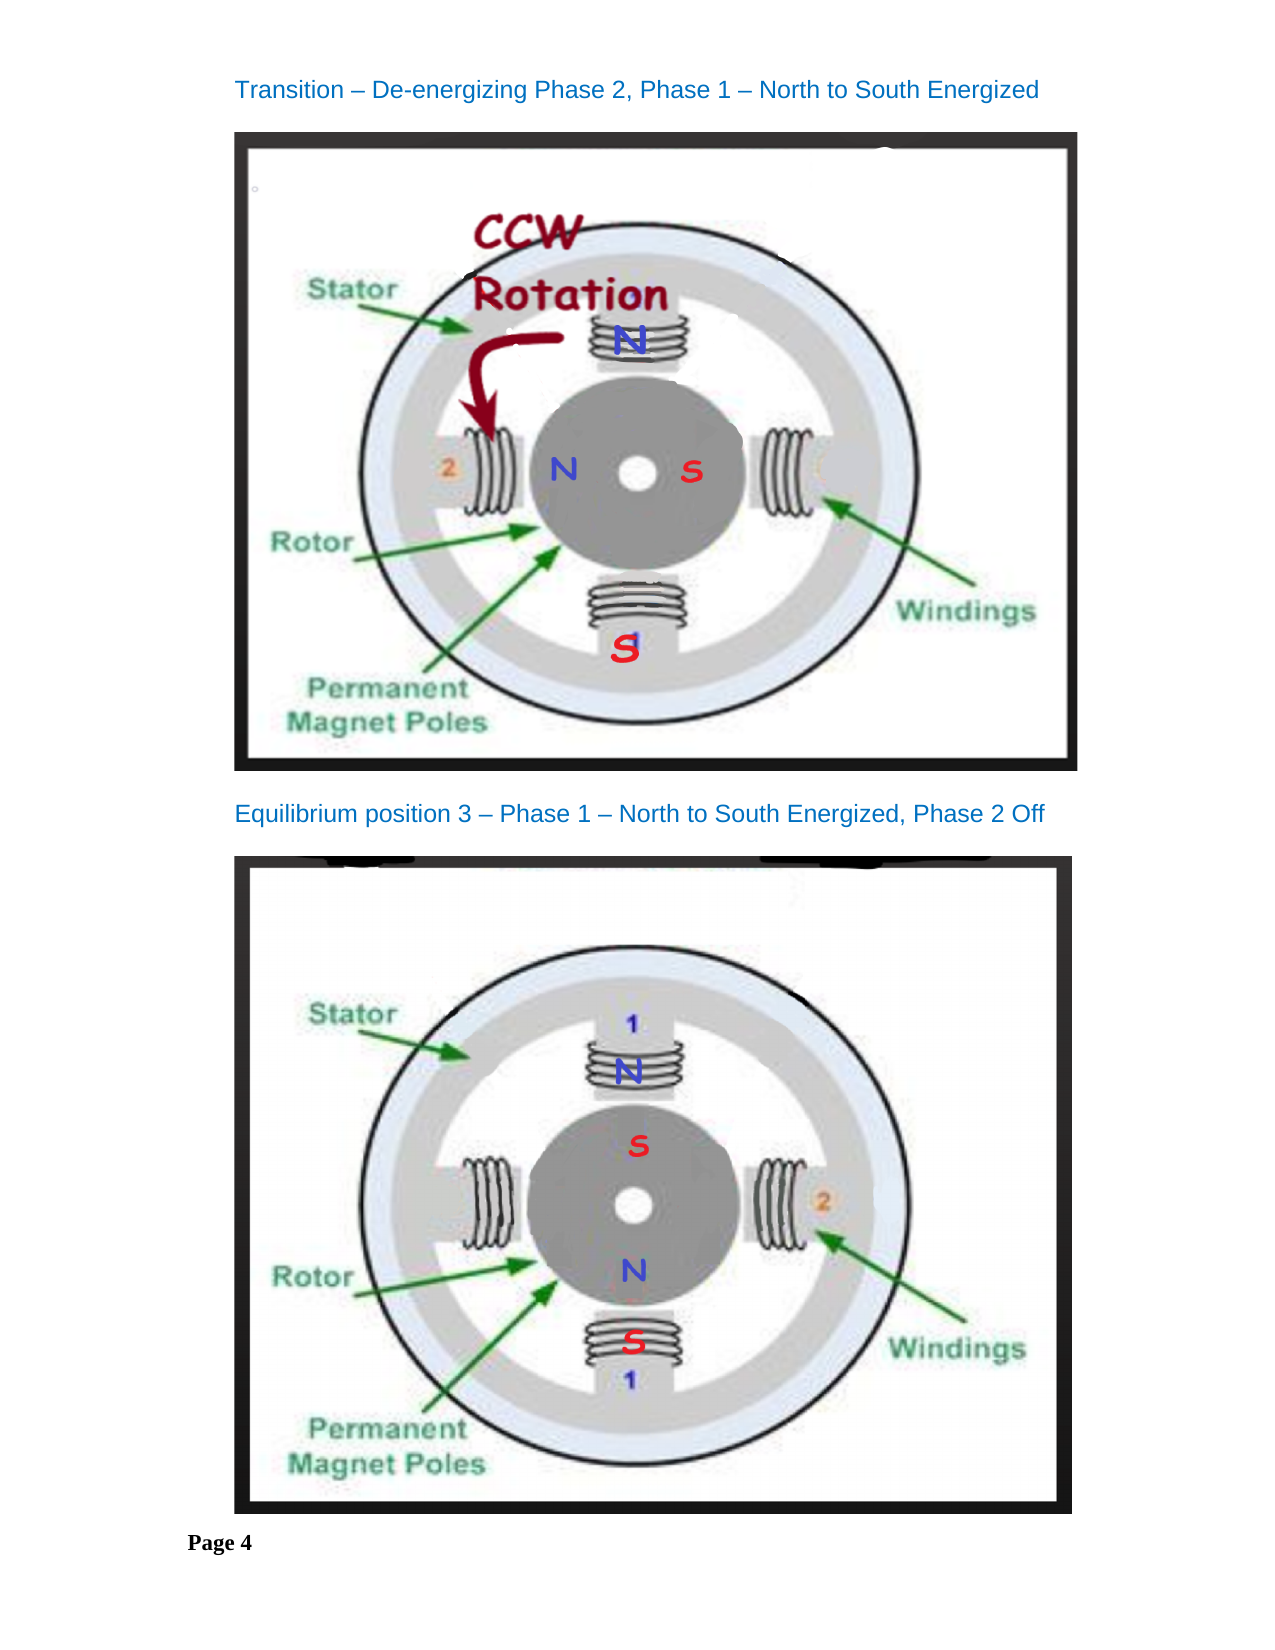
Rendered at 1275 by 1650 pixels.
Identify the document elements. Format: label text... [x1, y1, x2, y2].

text Transition – De-energizing Phase 2, Phase 1 – North to South Energized [225, 75, 1087, 104]
picture [234, 856, 1072, 1514]
text Equilibrium position 3 – Phase 1 – North to South Energized, Phase 2 Off [225, 799, 1087, 828]
picture [234, 132, 1078, 771]
